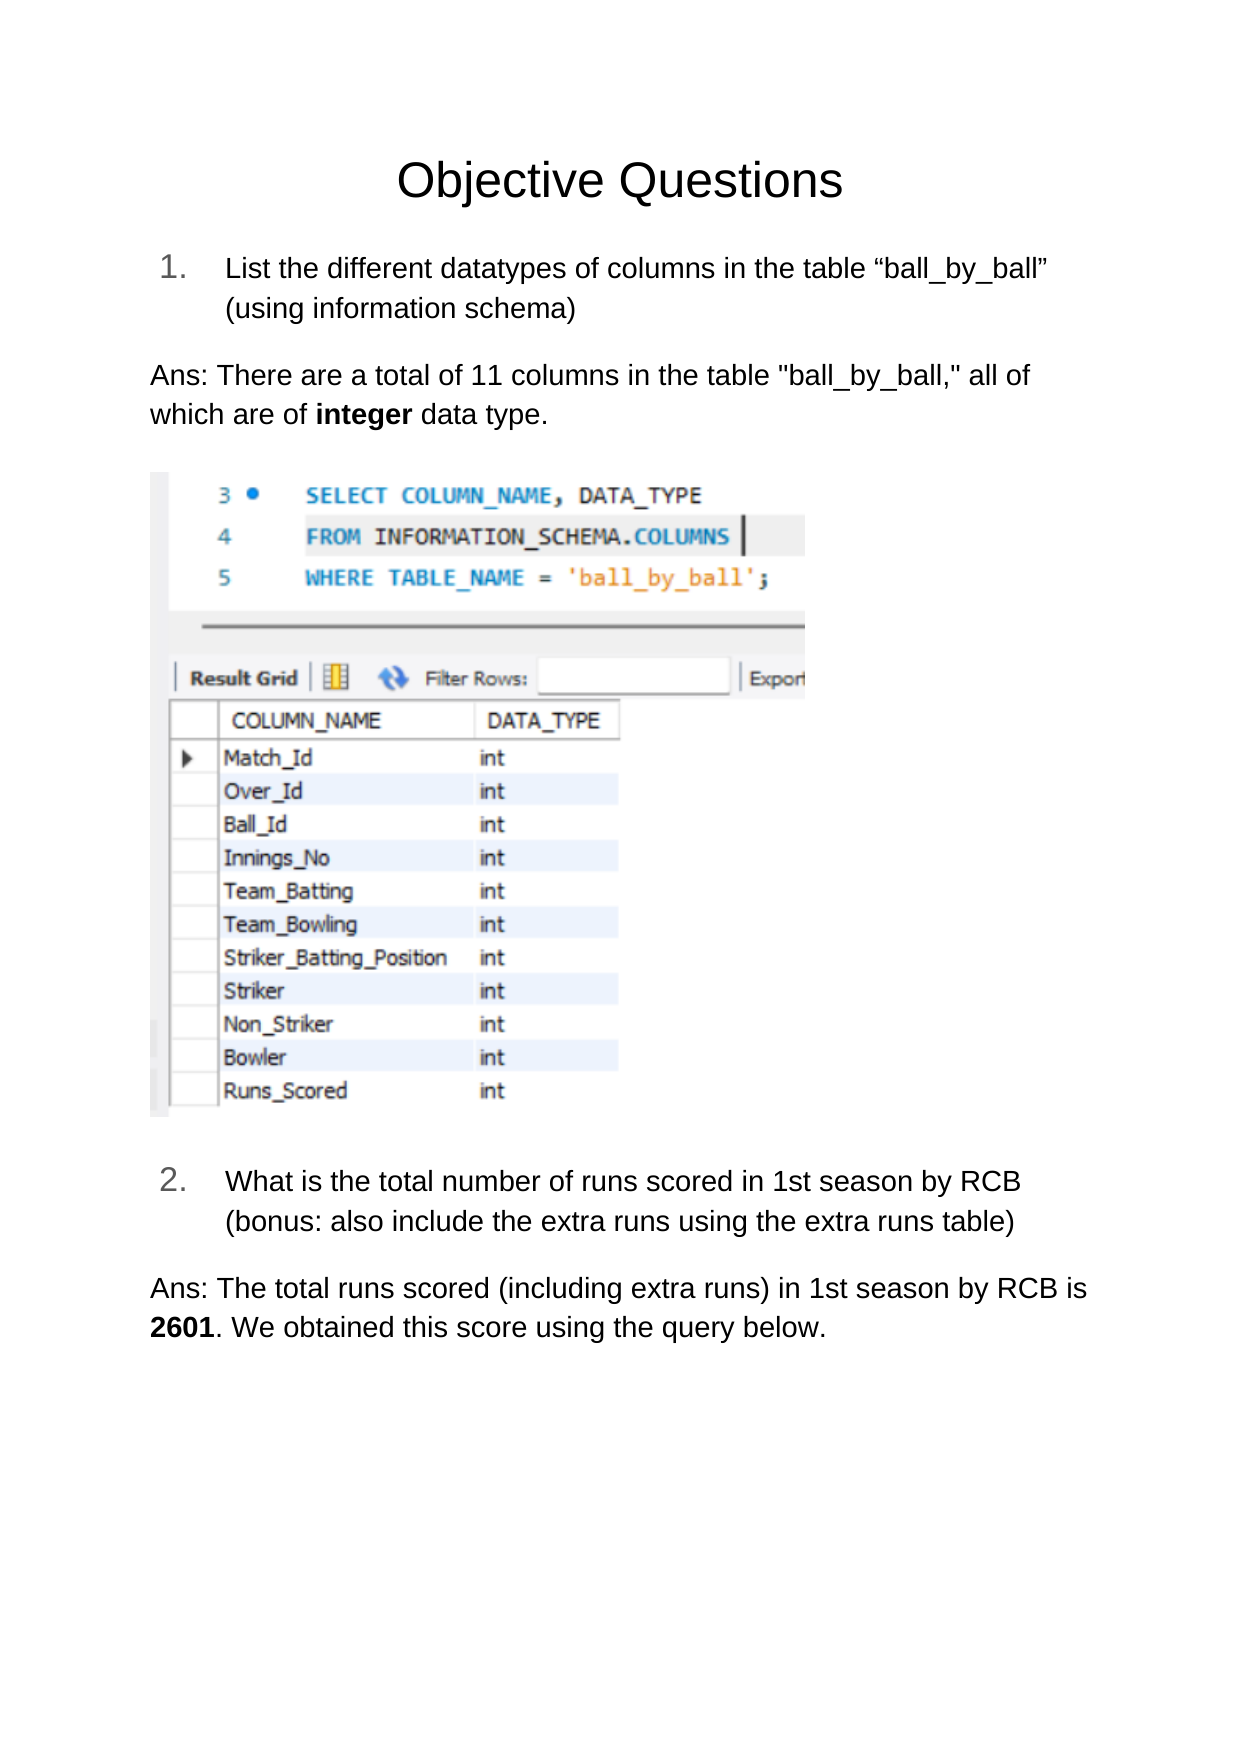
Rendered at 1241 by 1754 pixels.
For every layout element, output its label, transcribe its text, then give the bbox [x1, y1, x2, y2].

text Ans: The total runs scored (including extra runs) in 1st season by RCB is 2601. We obtained this score using the query below. [150, 1271, 1090, 1343]
picture [150, 472, 805, 1117]
list List the different datatypes of columns in the table “ball_by_ball” (using information schema) [187, 246, 1090, 354]
list What is the total number of runs scored in 1st season by RCB (bonus: also include the extra runs using the extra runs table) [187, 1159, 1090, 1267]
text Objective Questions [150, 150, 1090, 207]
